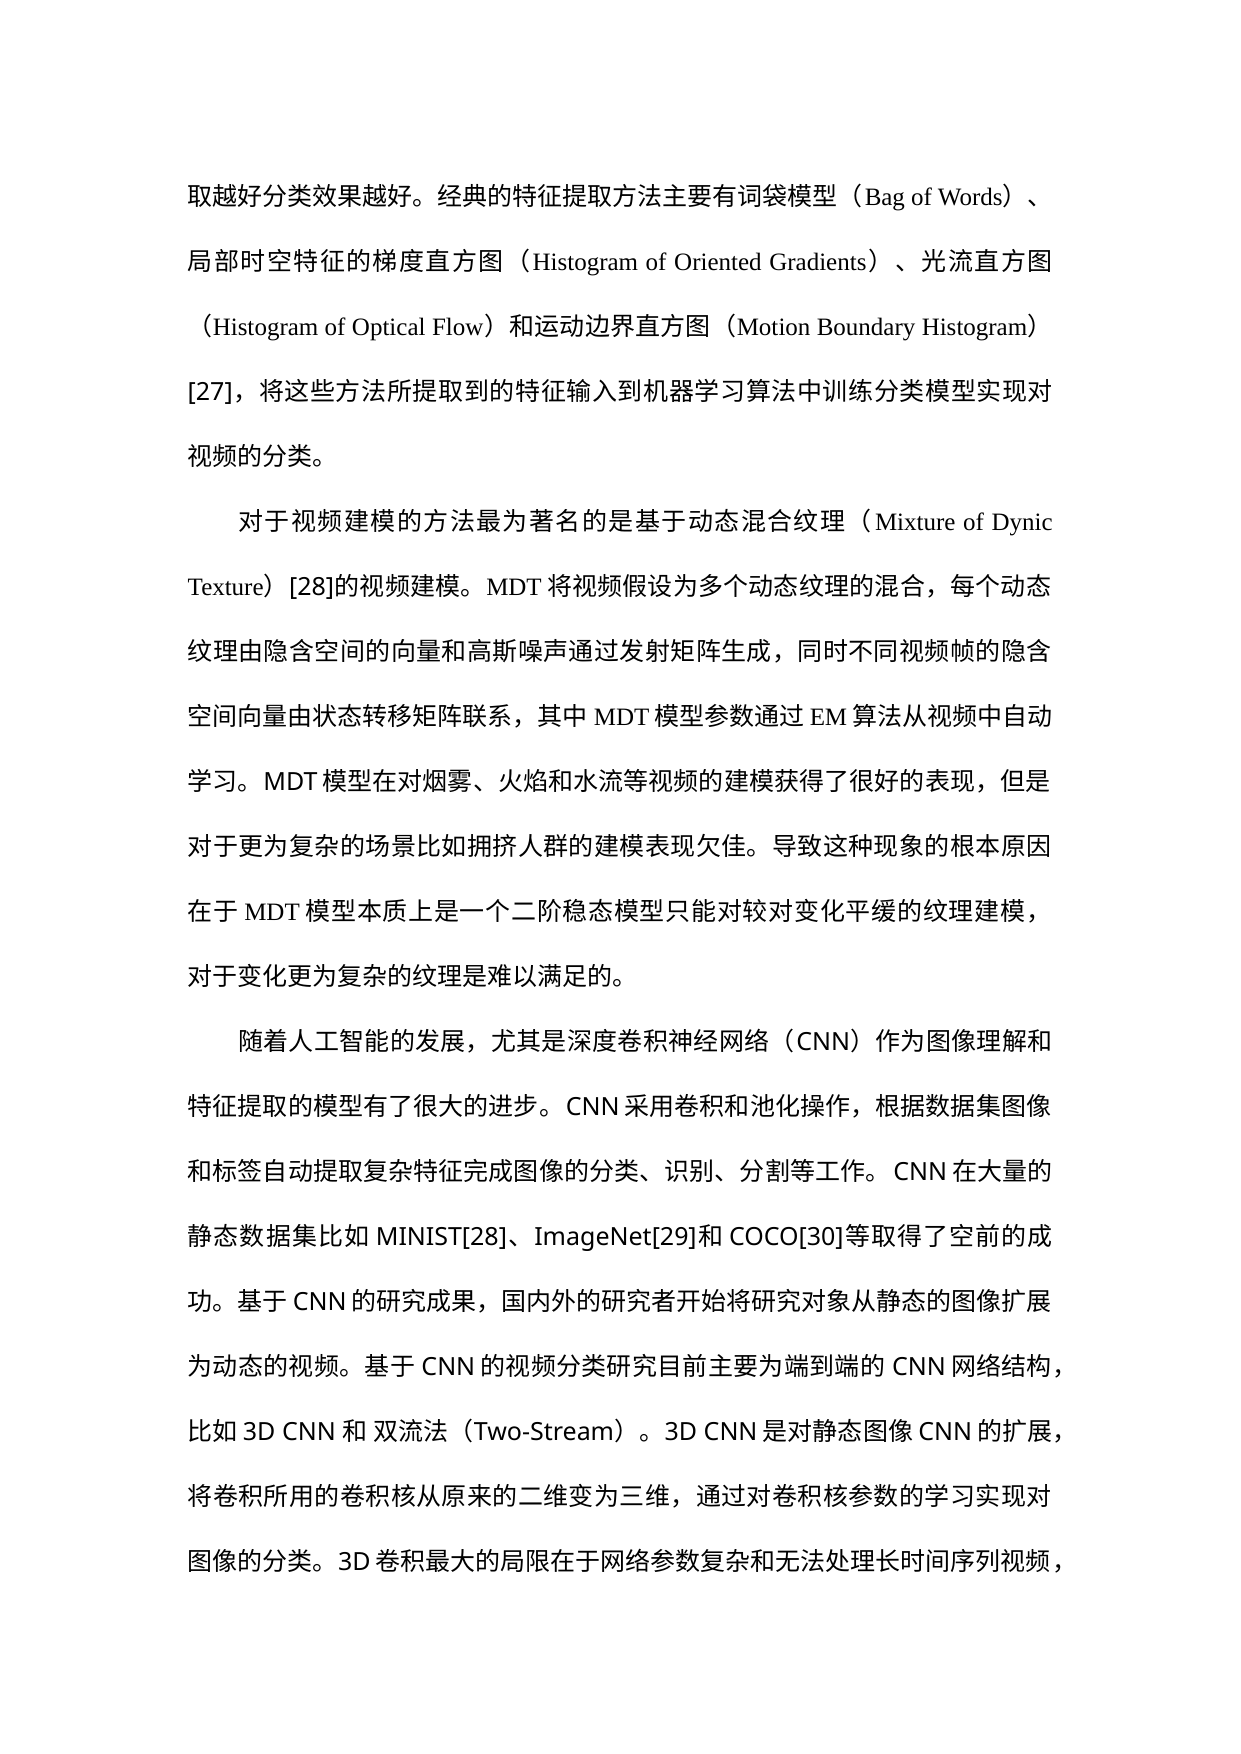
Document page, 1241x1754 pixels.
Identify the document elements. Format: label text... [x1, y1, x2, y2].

text 对于视频建模的方法最为著名的是基于动态混合纹理（Mixture of Dynic Texture）[28]的视频建模。MDT将视频假设为多个动态纹理的混合，每个动态纹理由隐含空间的向量和高斯噪声通过发射矩阵生成，同时不同视频帧的隐含空间向量由状态转移矩阵联系，其中MDT模型参数通过EM算法从视频中自动学习。MDT模型在对烟雾、火焰和水流等视频的建模获得了很好的表现，但是对于更为复杂的场景比如拥挤人群的建模表现欠佳。导致这种现象的根本原因在于MDT模型本质上是一个二阶稳态模型只能对较对变化平缓的纹理建模，对于变化更为复杂的纹理是难以满足的。 [187, 487, 1053, 1007]
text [187, 1007, 1053, 1592]
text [187, 162, 1053, 487]
